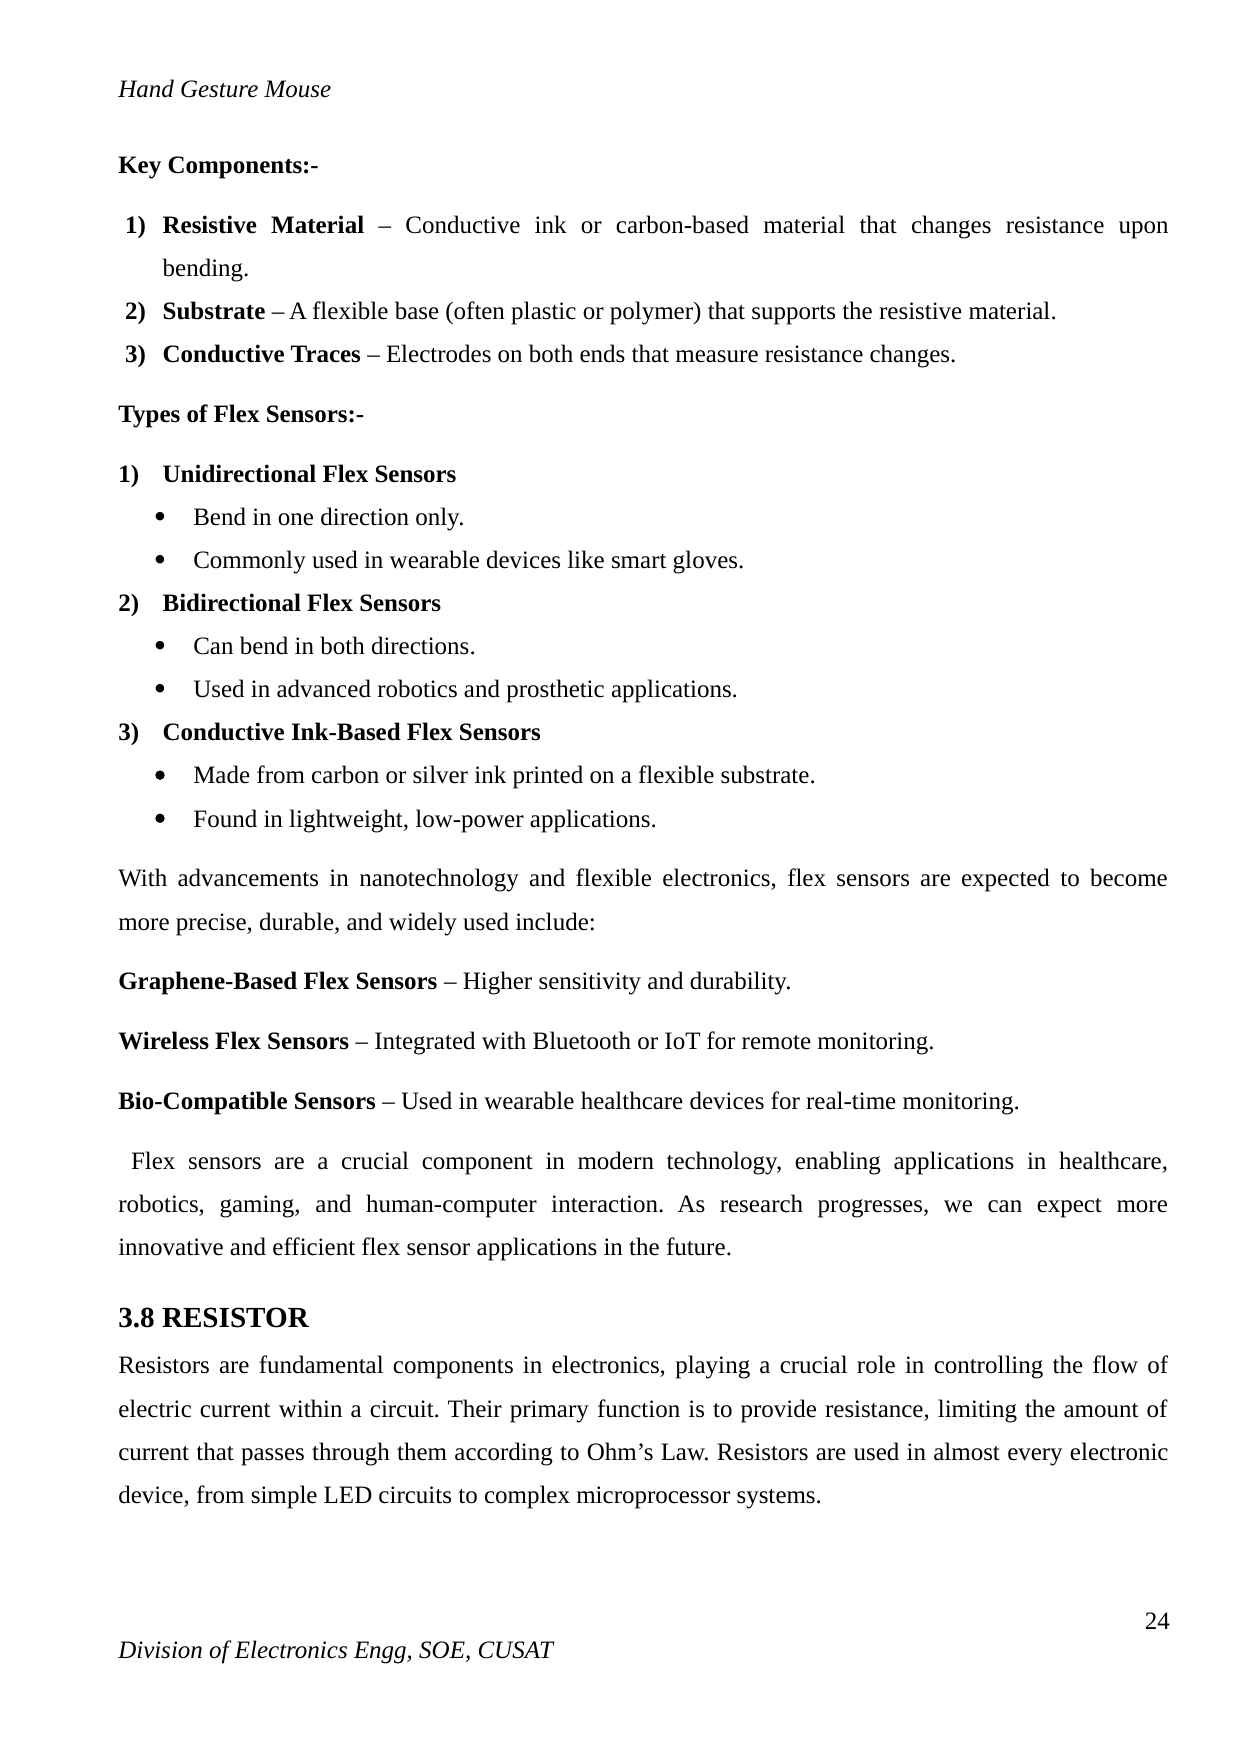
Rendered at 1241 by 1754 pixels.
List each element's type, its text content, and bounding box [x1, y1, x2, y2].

list Unidirectional Flex Sensors [118, 459, 1169, 487]
text Bio-Compatible Sensors – Used in wearable healthcare devices for real-time monitoring. [118, 1086, 1169, 1115]
list Bidirectional Flex Sensors [118, 588, 1169, 617]
list Conductive Traces – Electrodes on both ends that measure resistance changes. [125, 339, 1169, 368]
text Resistors are fundamental components in electronics, playing a crucial role in controlling the flow of electric current within a circuit. Their primary function is to provide resistance, limiting the amount of current that passes through them according to Ohm’s Law. Resistors are used in almost every electronic device, from simple LED circuits to complex microprocessor systems. [118, 1351, 1169, 1509]
list Used in advanced robotics and prosthetic applications. [156, 674, 1169, 703]
list Conductive Ink-Based Flex Sensors [118, 717, 1169, 746]
list Substrate – A flexible base (often plastic or polymer) that supports the resistive material. [125, 296, 1169, 325]
list Found in lightweight, low-power applications. [156, 804, 1169, 832]
text Flex sensors are a crucial component in modern technology, enabling applications in healthcare, robotics, gaming, and human-computer interaction. As research progresses, we can expect more innovative and efficient flex sensor applications in the future. [118, 1146, 1169, 1261]
list Can bend in both directions. [156, 631, 1169, 660]
text Types of Flex Sensors:- [118, 399, 1169, 428]
text Key Components:- [118, 150, 1169, 179]
text With advancements in nanotechnology and flexible electronics, flex sensors are expected to become more precise, durable, and widely used include: [118, 863, 1169, 935]
text Graphene-Based Flex Sensors – Higher sensitivity and durability. [118, 966, 1169, 995]
subtitle 3.8 RESISTOR [118, 1300, 1169, 1334]
list Commonly used in wearable devices like smart gloves. [156, 545, 1169, 574]
text Wireless Flex Sensors – Integrated with Bluetooth or IoT for remote monitoring. [118, 1026, 1169, 1055]
list Bend in one direction only. [156, 502, 1169, 531]
list Resistive Material – Conductive ink or carbon-based material that changes resistance upon bending. [125, 210, 1169, 282]
list Made from carbon or silver ink printed on a flexible substrate. [156, 761, 1169, 789]
